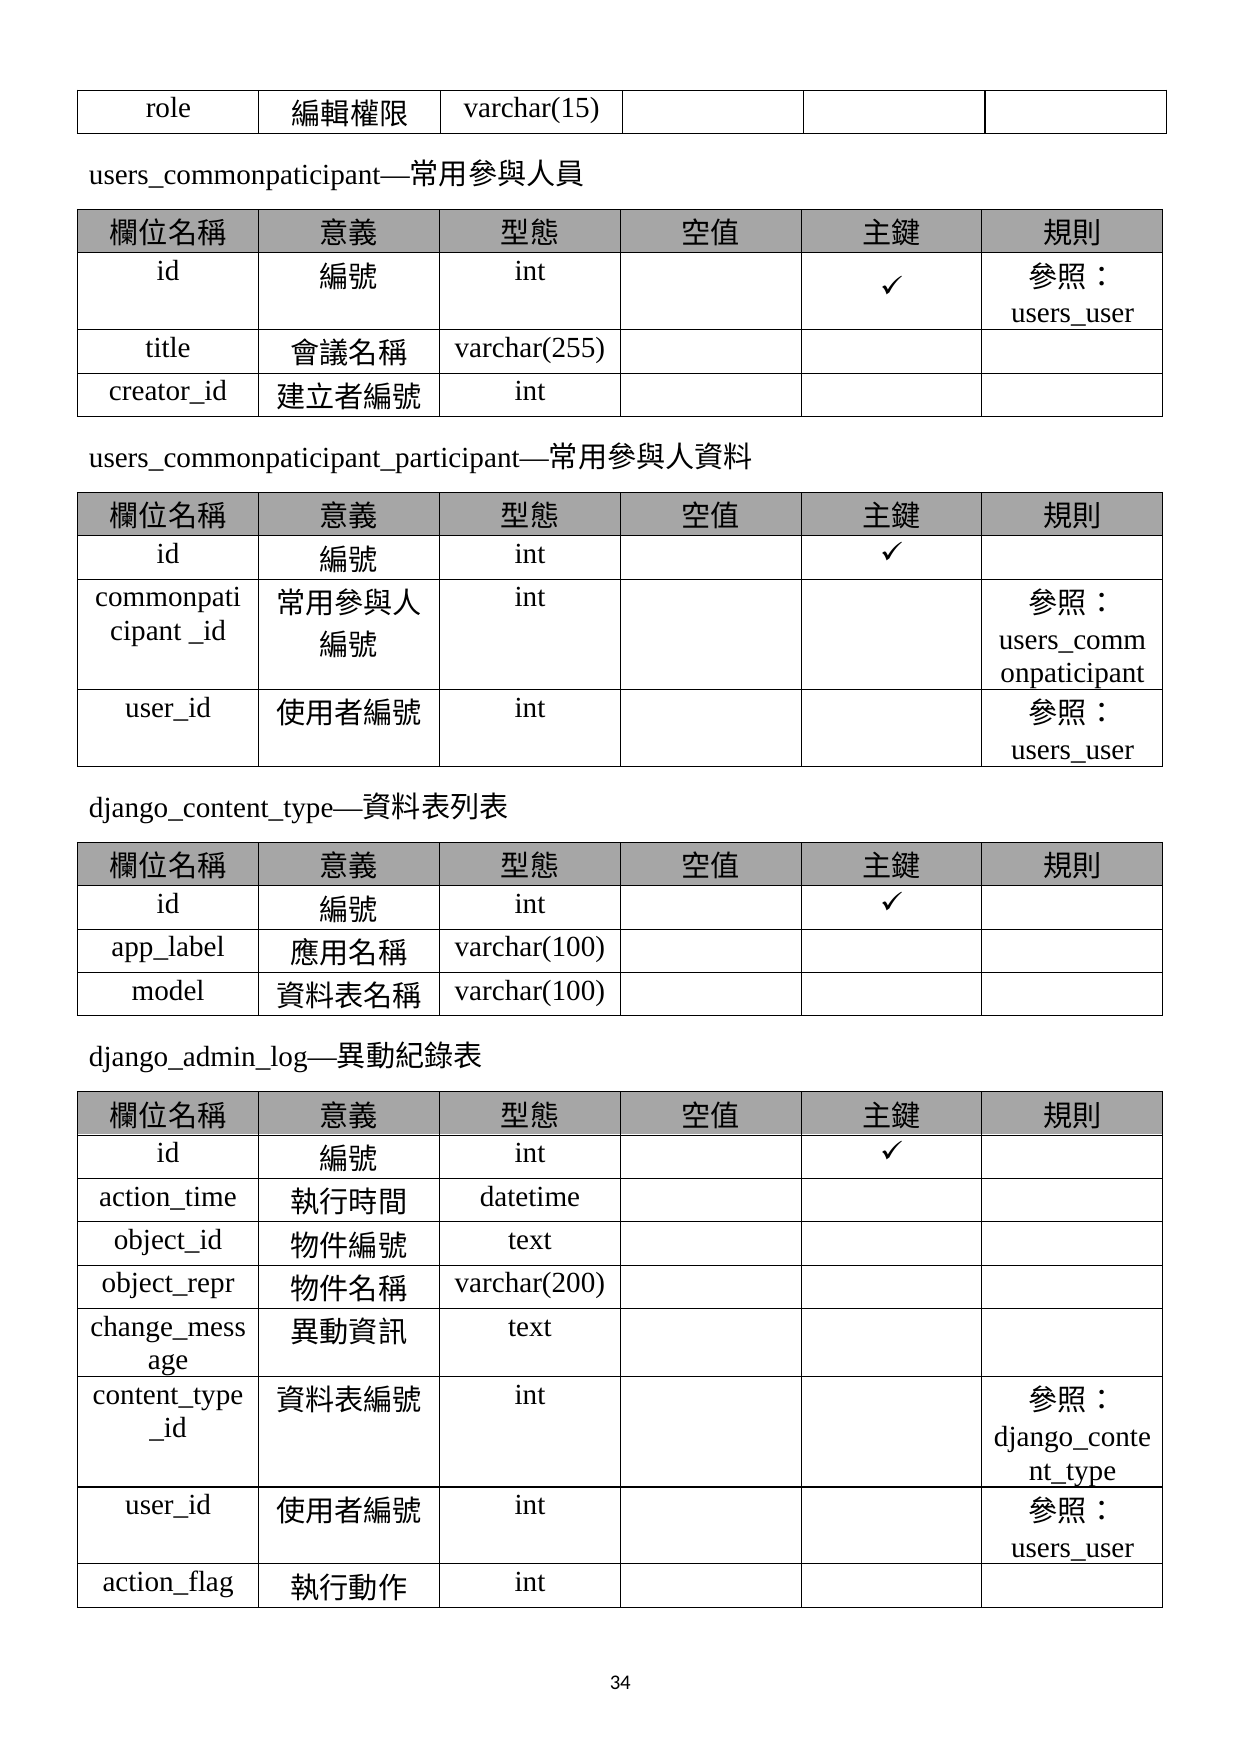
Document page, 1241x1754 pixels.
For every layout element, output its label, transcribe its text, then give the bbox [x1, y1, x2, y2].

table_cell [982, 330, 1162, 372]
text users_commonpaticipant_participant—常用參與人資料 [89, 417, 1152, 492]
table_cell [982, 1222, 1162, 1264]
table_header 規則 [982, 843, 1162, 885]
table_cell 會議名稱 [259, 330, 439, 372]
table_cell object_id [78, 1222, 258, 1264]
table_cell 使用者編號 [259, 1488, 439, 1563]
table_cell change_message [78, 1309, 258, 1376]
table_header 主鍵 [802, 843, 981, 885]
table_header 型態 [440, 843, 620, 885]
table_cell [802, 886, 981, 928]
table_cell 參照：django_content_type [982, 1377, 1162, 1486]
table_cell [621, 536, 801, 578]
table_cell varchar(255) [440, 330, 620, 372]
table_cell [621, 1222, 801, 1264]
table_cell int [440, 1564, 620, 1607]
table_cell int [440, 253, 620, 329]
table_header 型態 [440, 210, 620, 252]
table_cell 應用名稱 [259, 930, 439, 972]
table_header 空值 [621, 1092, 801, 1134]
table_cell 參照：users_user [982, 1488, 1162, 1563]
table_cell [621, 690, 801, 766]
table_cell varchar(15) [441, 91, 622, 133]
table_cell role [78, 91, 258, 133]
text django_content_type—資料表列表 [89, 767, 1152, 842]
table_cell [982, 886, 1162, 928]
table_header 規則 [982, 493, 1162, 535]
table_cell int [440, 580, 620, 689]
table_cell [621, 930, 801, 972]
table_cell datetime [440, 1179, 620, 1221]
table_cell [621, 1266, 801, 1308]
table_header 欄位名稱 [78, 843, 258, 885]
table_cell varchar(100) [440, 930, 620, 972]
table_header 主鍵 [802, 493, 981, 535]
text django_admin_log—異動紀錄表 [89, 1016, 1152, 1091]
table_cell title [78, 330, 258, 372]
table_cell [621, 1179, 801, 1221]
table_cell content_type_id [78, 1377, 258, 1486]
table_header 主鍵 [802, 1092, 981, 1134]
table_header 意義 [259, 210, 439, 252]
table_header 空值 [621, 843, 801, 885]
table_cell 執行動作 [259, 1564, 439, 1607]
table_cell [802, 930, 981, 972]
table_cell [986, 91, 1166, 133]
table_cell [802, 1377, 981, 1486]
table_cell user_id [78, 1488, 258, 1563]
table_cell text [440, 1222, 620, 1264]
table_cell [621, 1488, 801, 1563]
table_cell id [78, 536, 258, 578]
table_cell [802, 1222, 981, 1264]
table_cell varchar(100) [440, 973, 620, 1015]
table_cell app_label [78, 930, 258, 972]
table_cell 物件名稱 [259, 1266, 439, 1308]
table_cell 建立者編號 [259, 374, 439, 416]
table_header 欄位名稱 [78, 493, 258, 535]
table_cell 編輯權限 [259, 91, 440, 133]
table_cell [802, 374, 981, 416]
table_cell [982, 1564, 1162, 1607]
table_cell [621, 330, 801, 372]
table_header 空值 [621, 210, 801, 252]
table_cell [621, 1136, 801, 1178]
table_header 意義 [259, 493, 439, 535]
table_cell 編號 [259, 1136, 439, 1178]
table_cell 參照：users_user [982, 690, 1162, 766]
table_cell [802, 1309, 981, 1376]
table_cell [982, 1309, 1162, 1376]
table_cell 編號 [259, 536, 439, 578]
table_cell 常用參與人編號 [259, 580, 439, 689]
table_cell 物件編號 [259, 1222, 439, 1264]
table_cell user_id [78, 690, 258, 766]
table_cell [802, 1488, 981, 1563]
table_cell int [440, 1136, 620, 1178]
table_cell [982, 536, 1162, 578]
table_cell 編號 [259, 253, 439, 329]
table_header 意義 [259, 843, 439, 885]
table_header 型態 [440, 493, 620, 535]
table_cell 執行時間 [259, 1179, 439, 1221]
table_header 規則 [982, 210, 1162, 252]
table_cell [802, 1136, 981, 1178]
table_cell id [78, 1136, 258, 1178]
table_cell [982, 973, 1162, 1015]
table_cell [982, 930, 1162, 972]
table_cell int [440, 1377, 620, 1486]
table_cell [621, 580, 801, 689]
table_cell [802, 253, 981, 329]
table_cell commonpaticipant _id [78, 580, 258, 689]
table_cell 異動資訊 [259, 1309, 439, 1376]
table_cell [621, 1564, 801, 1607]
table_cell [982, 374, 1162, 416]
table_cell [802, 1266, 981, 1308]
table_cell [982, 1266, 1162, 1308]
table_cell [621, 253, 801, 329]
table_cell [802, 330, 981, 372]
table_cell 使用者編號 [259, 690, 439, 766]
table_cell id [78, 253, 258, 329]
table_header 空值 [621, 493, 801, 535]
table_cell 資料表名稱 [259, 973, 439, 1015]
table_cell creator_id [78, 374, 258, 416]
table_cell int [440, 536, 620, 578]
table_cell [982, 1136, 1162, 1178]
table_header 意義 [259, 1092, 439, 1134]
table_header 規則 [982, 1092, 1162, 1134]
table_cell [621, 886, 801, 928]
table_cell [802, 973, 981, 1015]
table_header 型態 [440, 1092, 620, 1134]
table_header 欄位名稱 [78, 210, 258, 252]
table_cell 編號 [259, 886, 439, 928]
table_cell [802, 536, 981, 578]
table_cell [802, 1564, 981, 1607]
table_cell [621, 973, 801, 1015]
table_cell [802, 1179, 981, 1221]
table_cell [621, 1309, 801, 1376]
table_cell model [78, 973, 258, 1015]
table_cell action_time [78, 1179, 258, 1221]
table_cell 參照：users_commonpaticipant [982, 580, 1162, 689]
table_cell 資料表編號 [259, 1377, 439, 1486]
table_cell int [440, 1488, 620, 1563]
table_cell int [440, 690, 620, 766]
table_cell int [440, 374, 620, 416]
table_cell [802, 580, 981, 689]
table_header 欄位名稱 [78, 1092, 258, 1134]
table_cell int [440, 886, 620, 928]
table_cell [621, 1377, 801, 1486]
table_cell [623, 91, 803, 133]
table_cell text [440, 1309, 620, 1376]
table_cell action_flag [78, 1564, 258, 1607]
table_cell 參照：users_user [982, 253, 1162, 329]
table_cell [804, 91, 984, 133]
table_cell [621, 374, 801, 416]
table_cell object_repr [78, 1266, 258, 1308]
table_cell varchar(200) [440, 1266, 620, 1308]
table_header 主鍵 [802, 210, 981, 252]
text users_commonpaticipant—常用參與人員 [89, 134, 1152, 209]
table_cell [802, 690, 981, 766]
table_cell [982, 1179, 1162, 1221]
table_cell id [78, 886, 258, 928]
